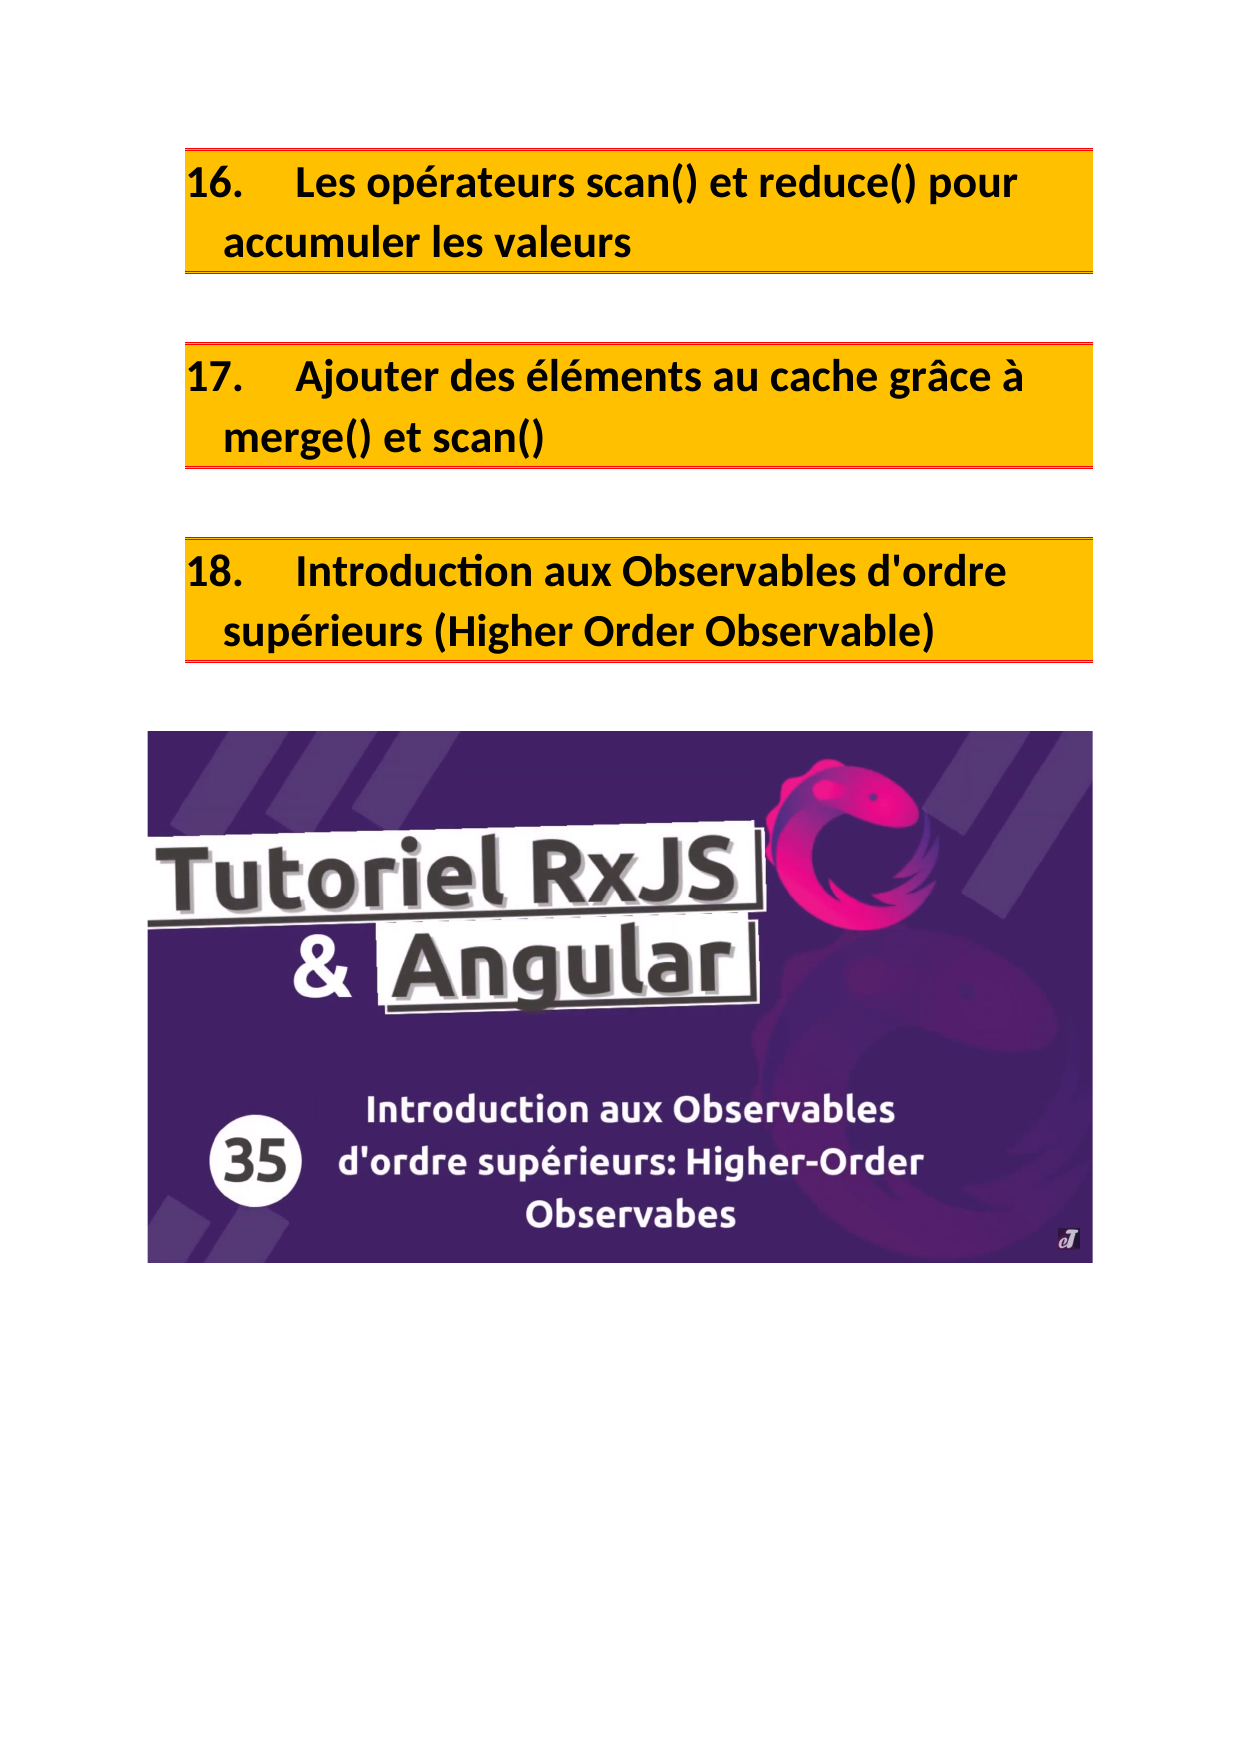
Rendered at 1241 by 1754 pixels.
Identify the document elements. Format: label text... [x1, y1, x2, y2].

text Introduction aux Observables d'ordre supérieurs (Higher Order Observable) [185, 540, 1093, 660]
picture [147, 731, 1093, 1263]
text Ajouter des éléments au cache grâce à merge() et scan() [185, 345, 1093, 466]
text Les opérateurs scan() et reduce() pour accumuler les valeurs [185, 151, 1093, 271]
